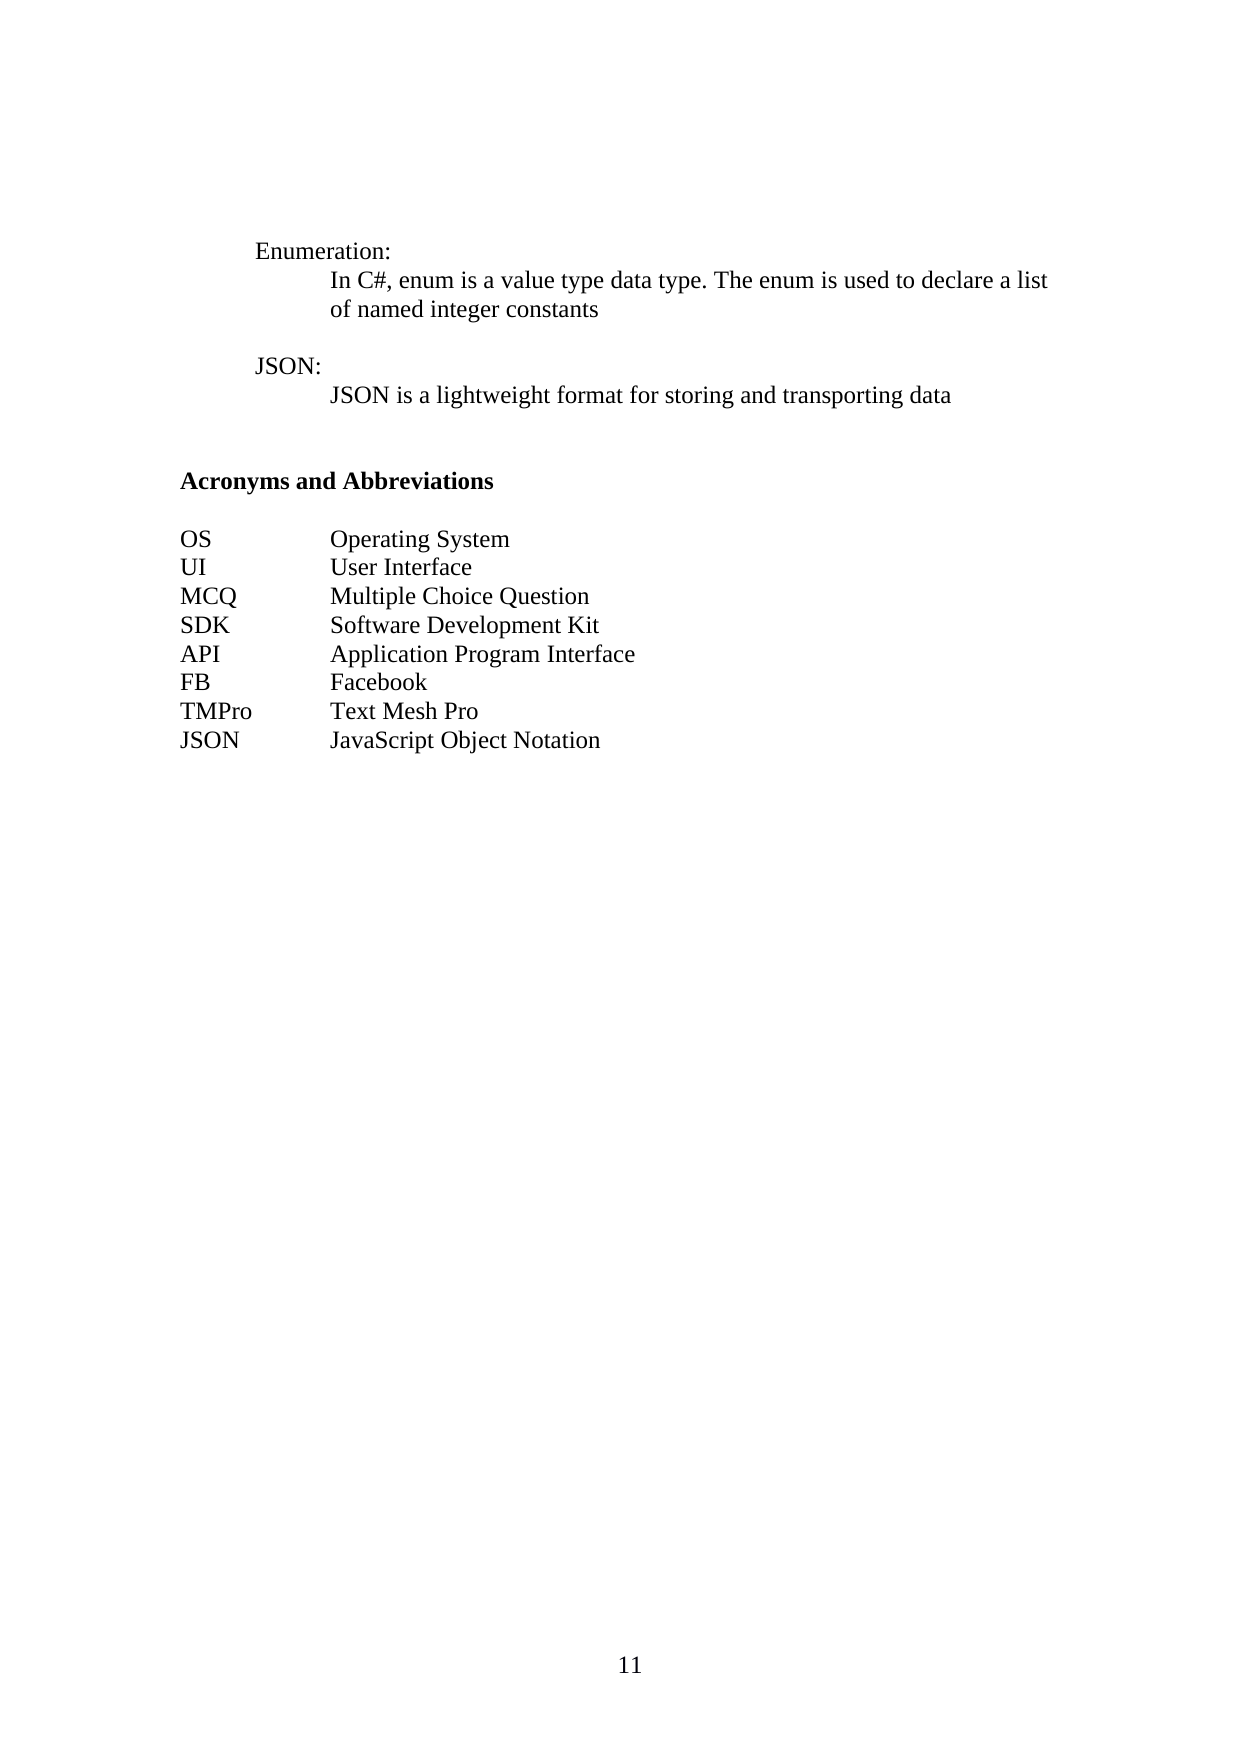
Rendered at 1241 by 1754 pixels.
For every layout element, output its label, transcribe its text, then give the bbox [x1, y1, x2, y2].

text MCQ Multiple Choice Question [180, 581, 1060, 610]
text In C#, enum is a value type data type. The enum is used to declare a list of named integer constants [180, 265, 1060, 322]
text FB Facebook [180, 667, 1060, 696]
text OS Operating System [180, 524, 1060, 552]
text Enumeration: [180, 236, 1060, 265]
text API Application Program Interface [180, 639, 1060, 667]
text Acronyms and Abbreviations [180, 466, 1060, 495]
text JSON is a lightweight format for storing and transporting data [180, 380, 1060, 409]
text UI User Interface [180, 552, 1060, 581]
text SDK Software Development Kit [180, 610, 1060, 639]
text JSON: [180, 351, 1060, 380]
text JSON JavaScript Object Notation [180, 725, 1060, 754]
text TMPro Text Mesh Pro [180, 696, 1060, 725]
